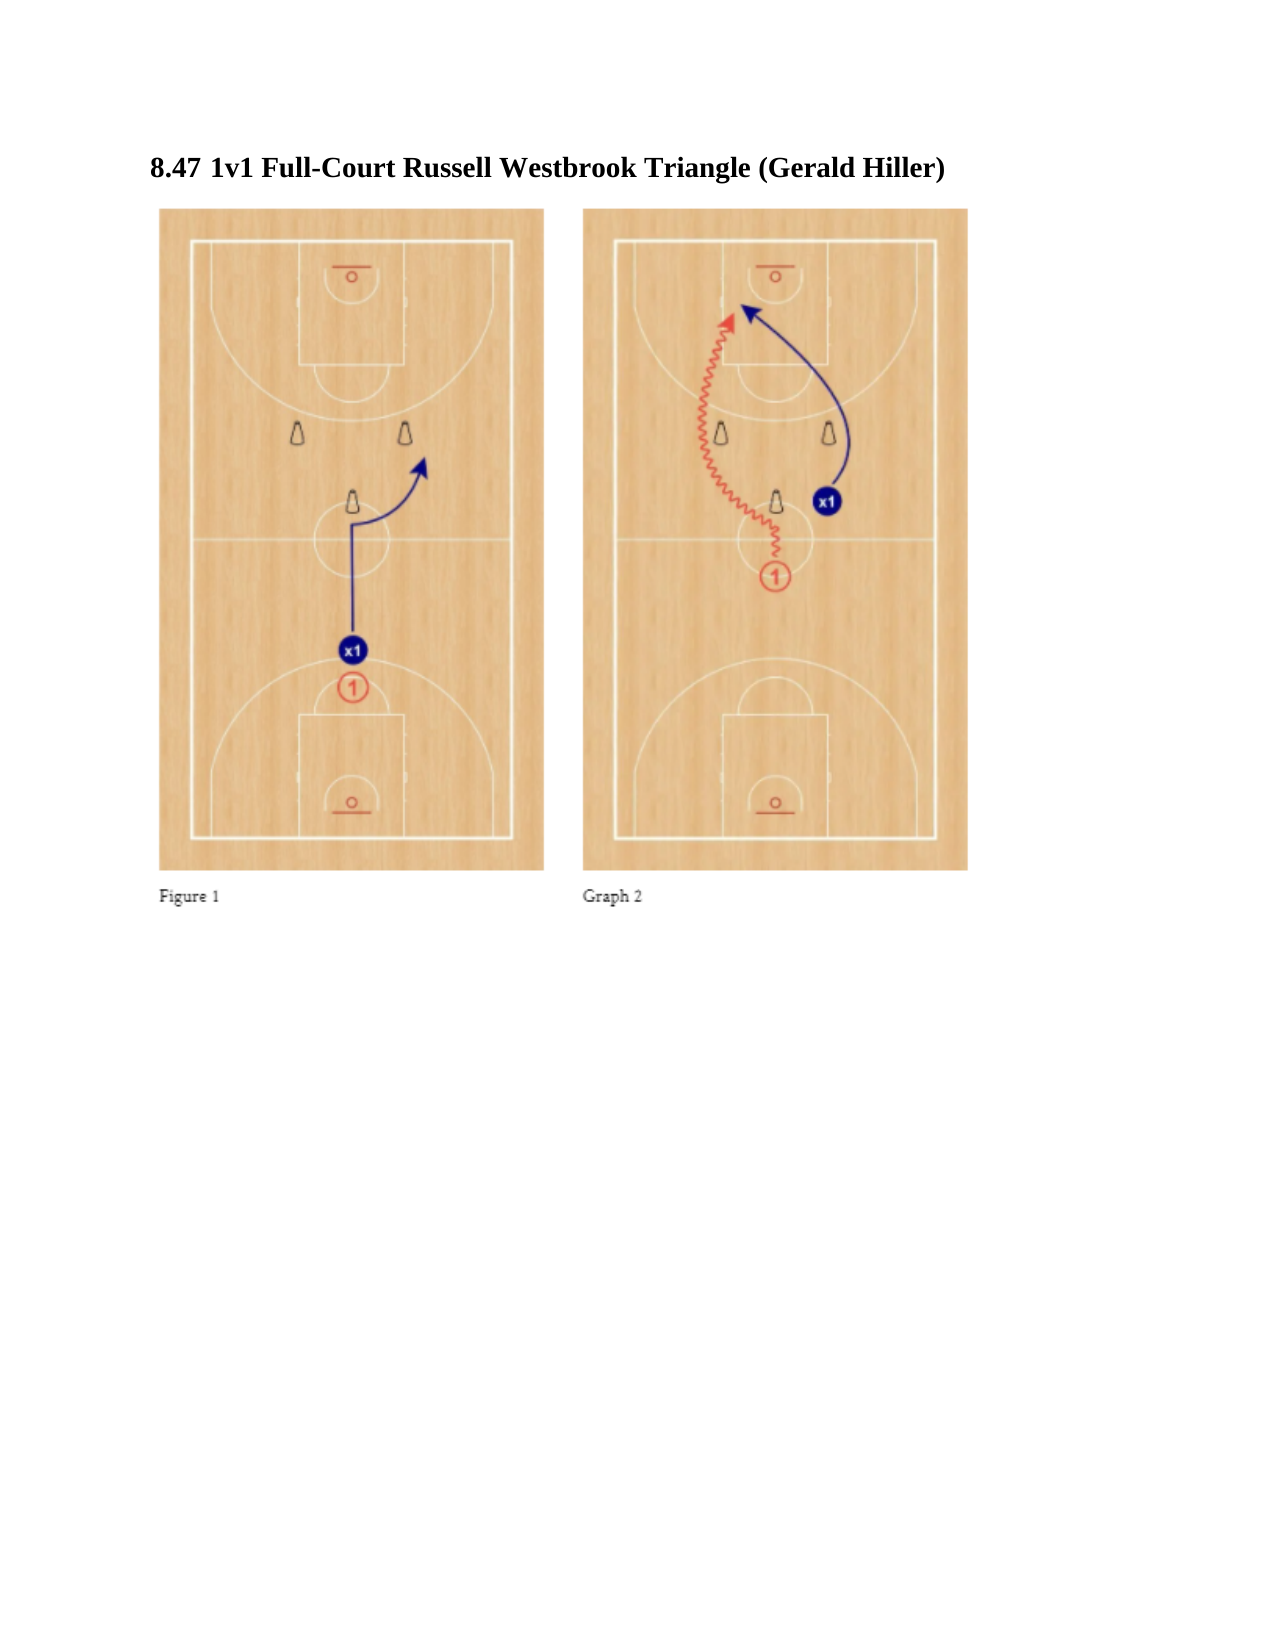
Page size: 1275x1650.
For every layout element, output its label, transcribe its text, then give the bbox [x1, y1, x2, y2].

picture [150, 198, 979, 913]
subtitle 1v1 Full-Court Russell Westbrook Triangle (Gerald Hiller) [150, 150, 1125, 183]
